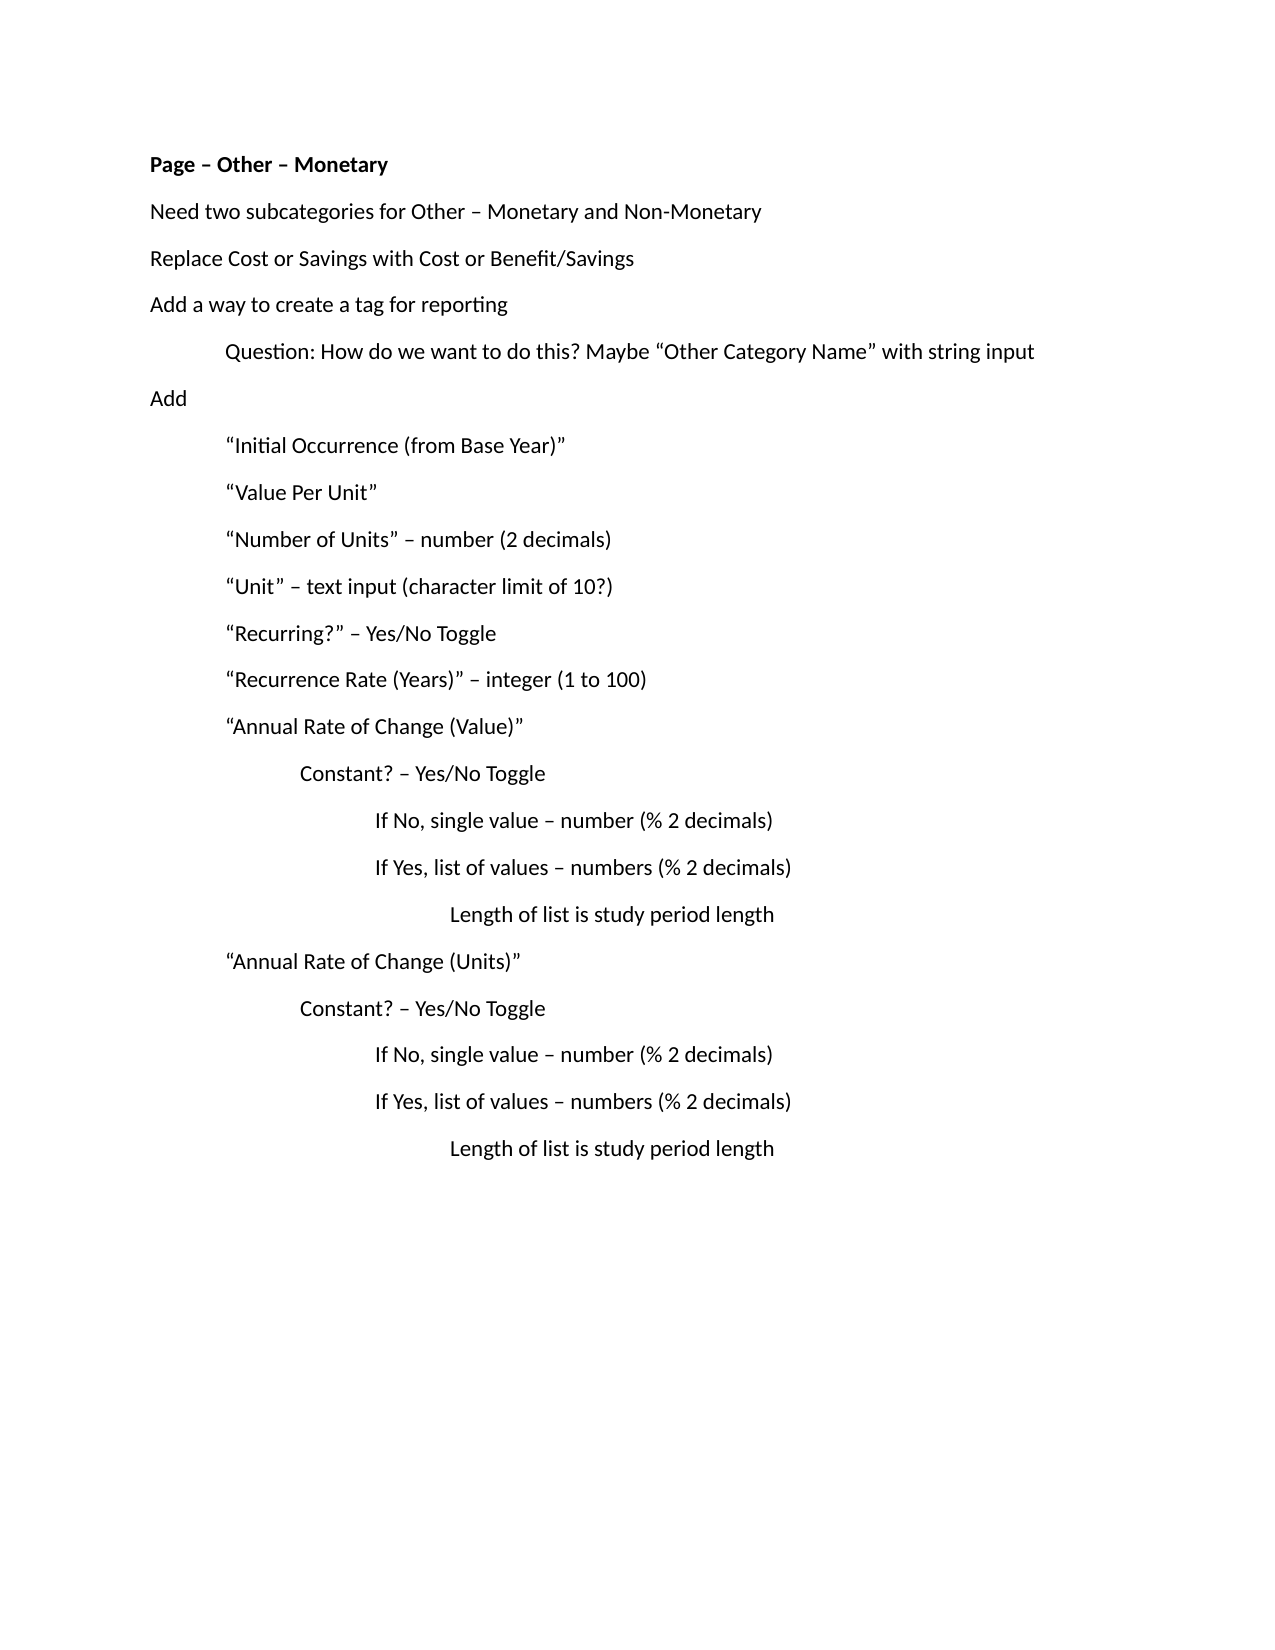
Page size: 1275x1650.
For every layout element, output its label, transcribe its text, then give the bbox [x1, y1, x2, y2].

text Add [150, 384, 1125, 412]
text “Annual Rate of Change (Value)” [150, 712, 1125, 741]
text Question: How do we want to do this? Maybe “Other Category Name” with string input [150, 337, 1125, 366]
text If No, single value – number (% 2 decimals) [150, 1041, 1125, 1069]
text “Number of Units” – number (2 decimals) [150, 525, 1125, 553]
text Length of list is study period length [150, 900, 1125, 928]
text Constant? – Yes/No Toggle [150, 759, 1125, 787]
text “Annual Rate of Change (Units)” [150, 947, 1125, 975]
text If Yes, list of values – numbers (% 2 decimals) [150, 853, 1125, 881]
text “Recurring?” – Yes/No Toggle [150, 619, 1125, 647]
text If Yes, list of values – numbers (% 2 decimals) [150, 1087, 1125, 1116]
text “Initial Occurrence (from Base Year)” [150, 431, 1125, 459]
text Need two subcategories for Other – Monetary and Non-Monetary [150, 197, 1125, 225]
text If No, single value – number (% 2 decimals) [150, 806, 1125, 834]
text Add a way to create a tag for reporting [150, 291, 1125, 319]
text Constant? – Yes/No Toggle [150, 994, 1125, 1022]
text “Unit” – text input (character limit of 10?) [150, 572, 1125, 600]
text “Value Per Unit” [150, 478, 1125, 506]
text Length of list is study period length [150, 1134, 1125, 1162]
text Replace Cost or Savings with Cost or Benefit/Savings [150, 244, 1125, 272]
text Page – Other – Monetary [150, 150, 1125, 178]
text “Recurrence Rate (Years)” – integer (1 to 100) [150, 666, 1125, 694]
